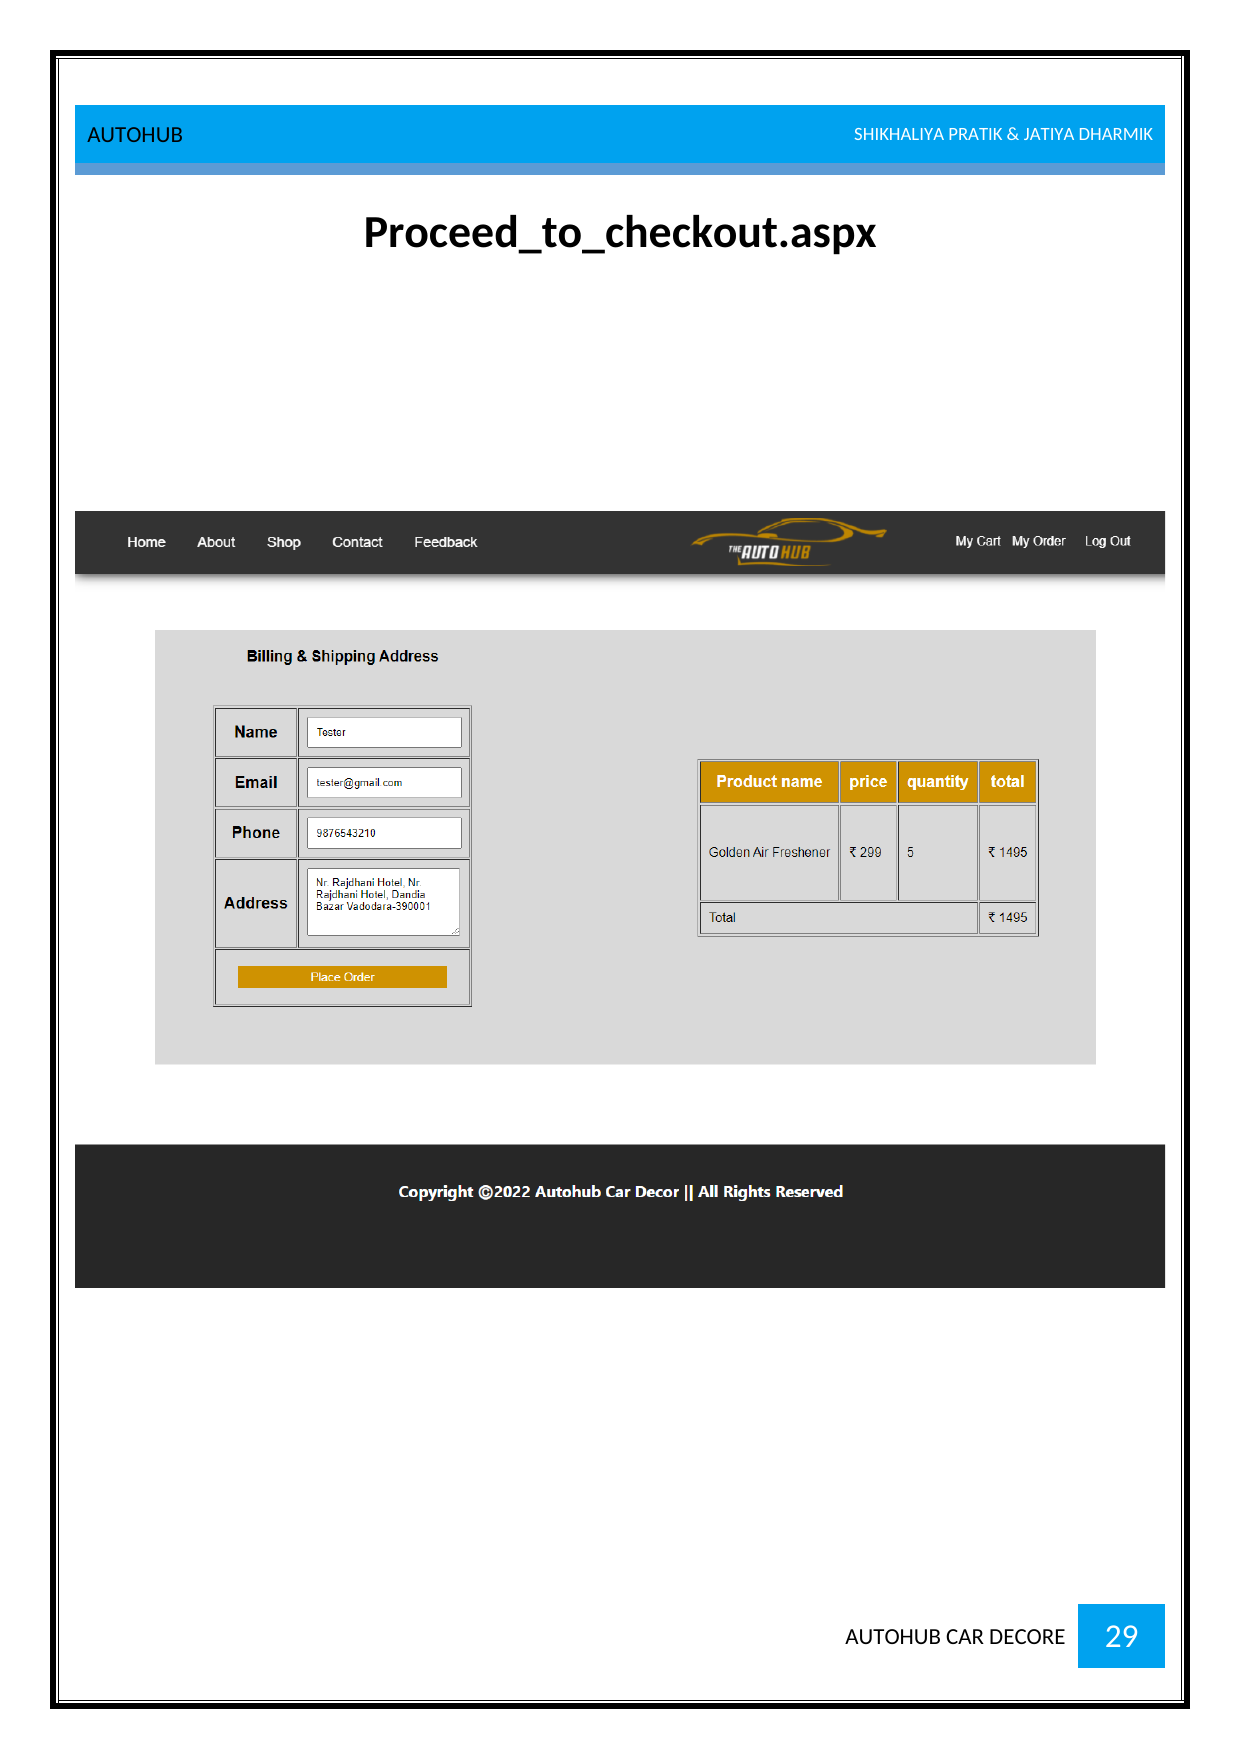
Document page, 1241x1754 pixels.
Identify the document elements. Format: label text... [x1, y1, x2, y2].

text Proceed_to_checkout.aspx [75, 203, 1165, 259]
picture [75, 511, 1166, 1288]
